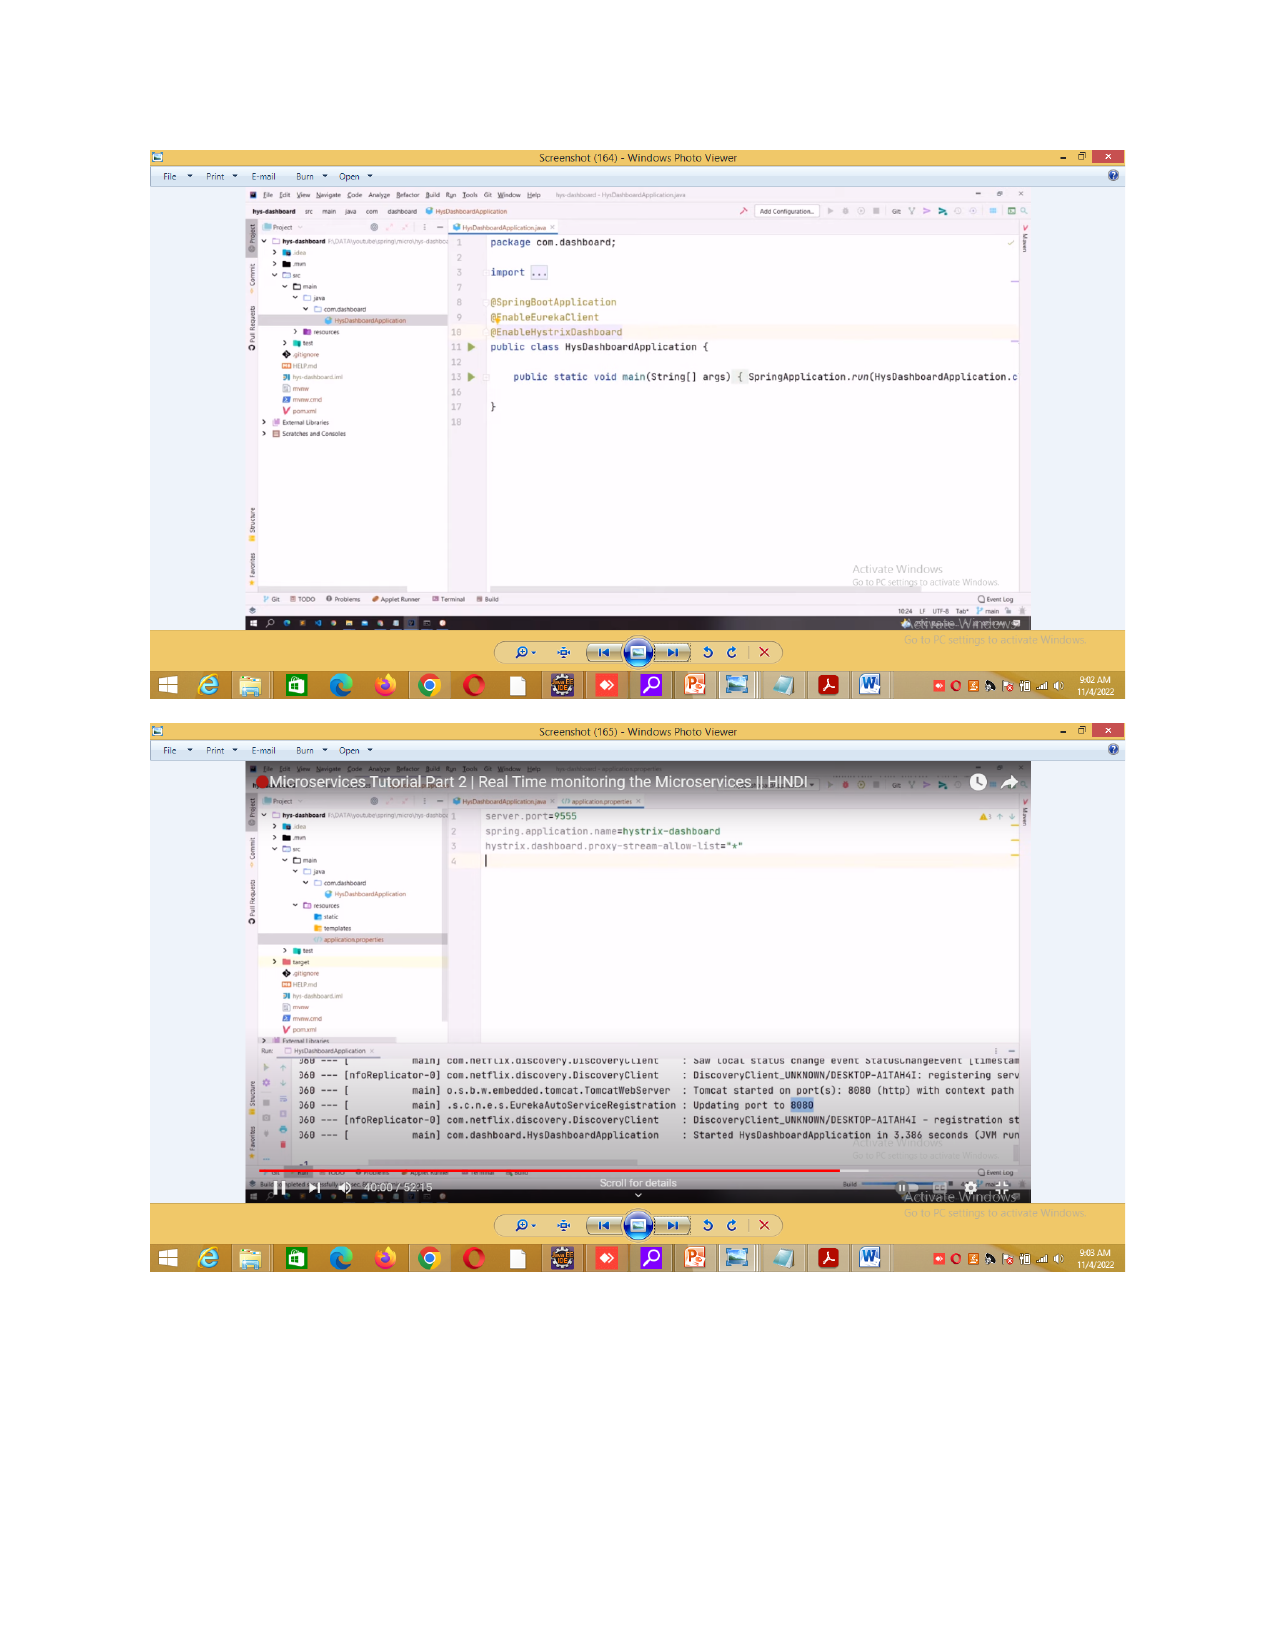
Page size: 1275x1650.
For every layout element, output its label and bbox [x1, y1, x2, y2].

picture [150, 723, 1125, 1272]
picture [150, 150, 1125, 699]
